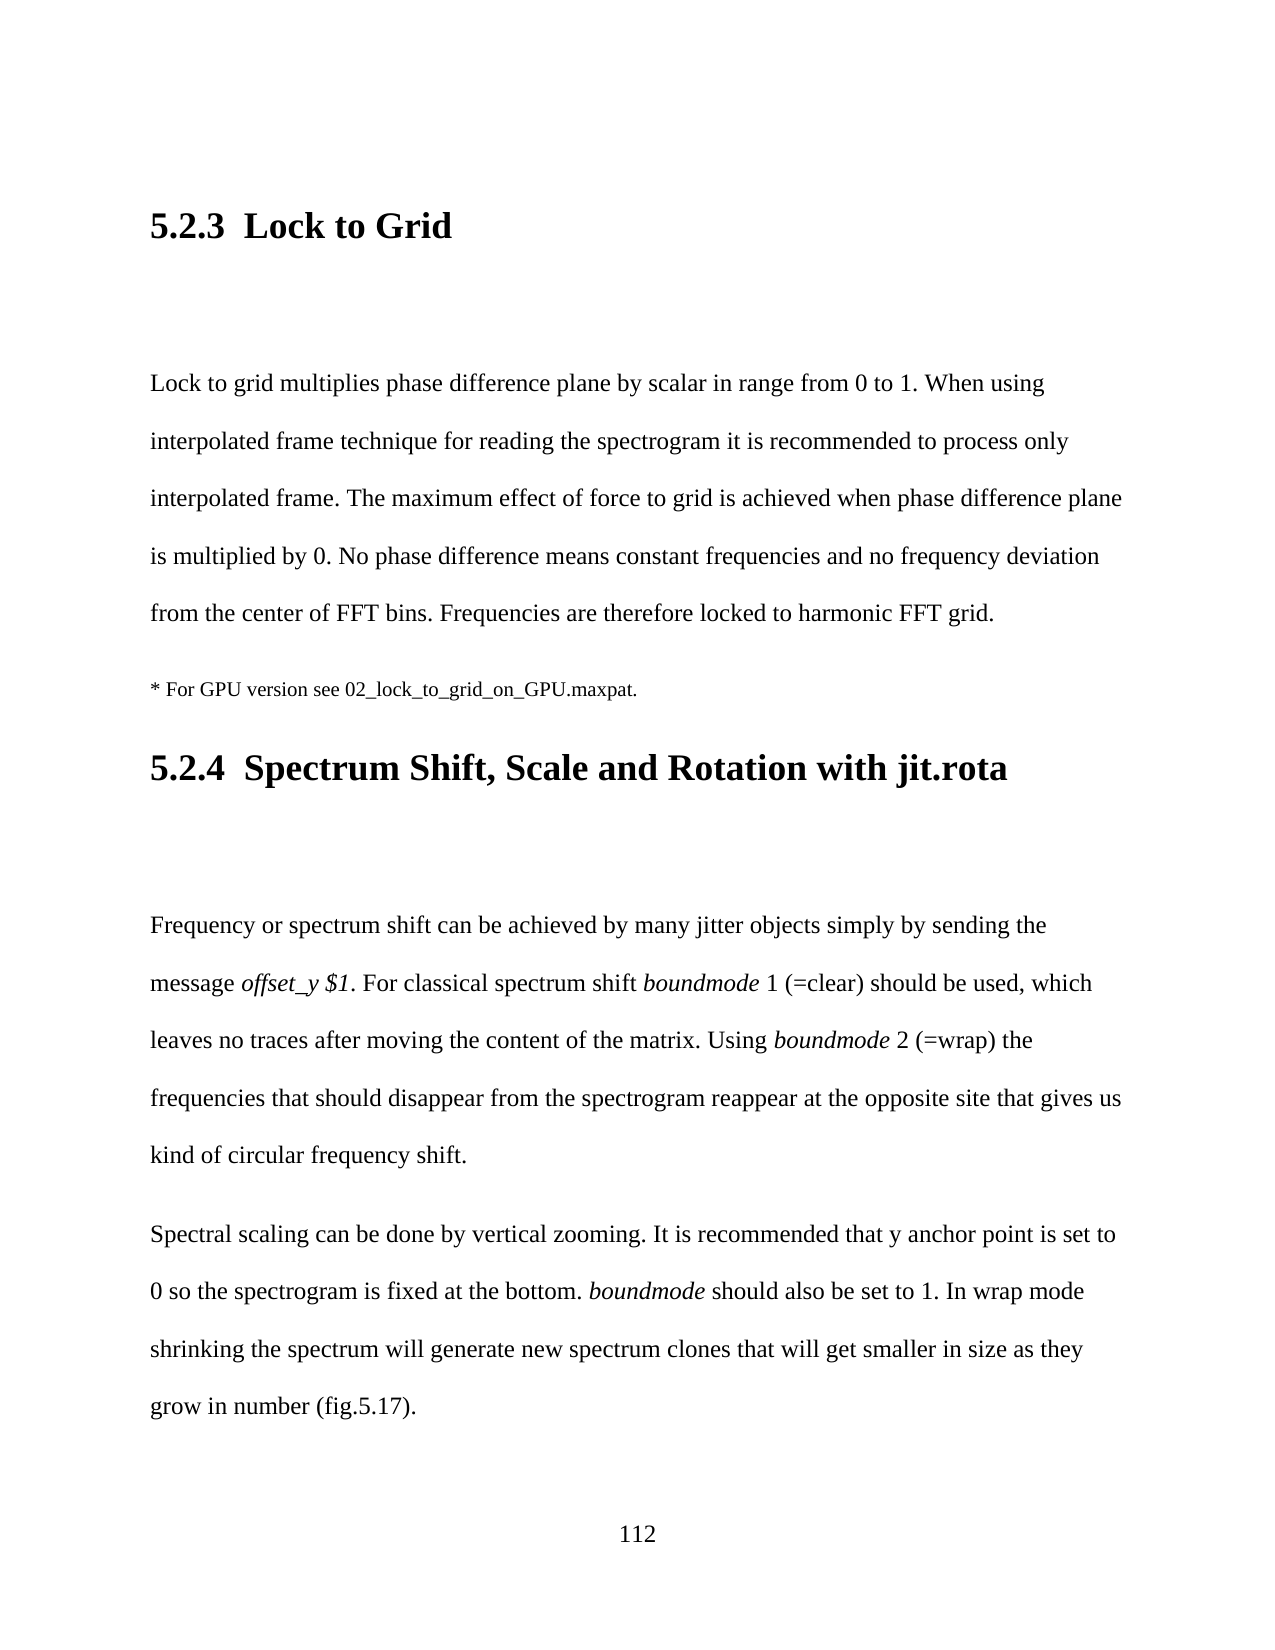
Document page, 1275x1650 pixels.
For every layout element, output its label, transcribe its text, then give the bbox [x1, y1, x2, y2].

text * For GPU version see 02_lock_to_grid_on_GPU.maxpat. [150, 677, 1125, 701]
text Frequency or spectrum shift can be achieved by many jitter objects simply by sending the message offset_y $1. For classical spectrum shift boundmode 1 (=clear) should be used, which leaves no traces after moving the content of the matrix. Using boundmode 2 (=wrap) the frequencies that should disappear from the spectrogram reappear at the opposite site that gives us kind of circular frequency shift. [150, 910, 1125, 1169]
subtitle 5.2.3 Lock to Grid [150, 204, 1125, 247]
subtitle 5.2.4 Spectrum Shift, Scale and Rotation with jit.rota [150, 746, 1125, 789]
text Lock to grid multiplies phase difference plane by scalar in range from 0 to 1. When using interpolated frame technique for reading the spectrogram it is recommended to process only interpolated frame. The maximum effect of force to grid is achieved when phase difference plane is multiplied by 0. No phase difference means constant frequencies and no frequency deviation from the center of FFT bins. Frequencies are therefore locked to harmonic FFT grid. [150, 368, 1125, 627]
text Spectral scaling can be done by vertical zooming. It is recommended that y anchor point is set to 0 so the spectrogram is fixed at the bottom. boundmode should also be set to 1. In wrap mode shrinking the spectrum will generate new spectrum clones that will get smaller in size as they grow in number (fig.5.17). [150, 1219, 1125, 1420]
